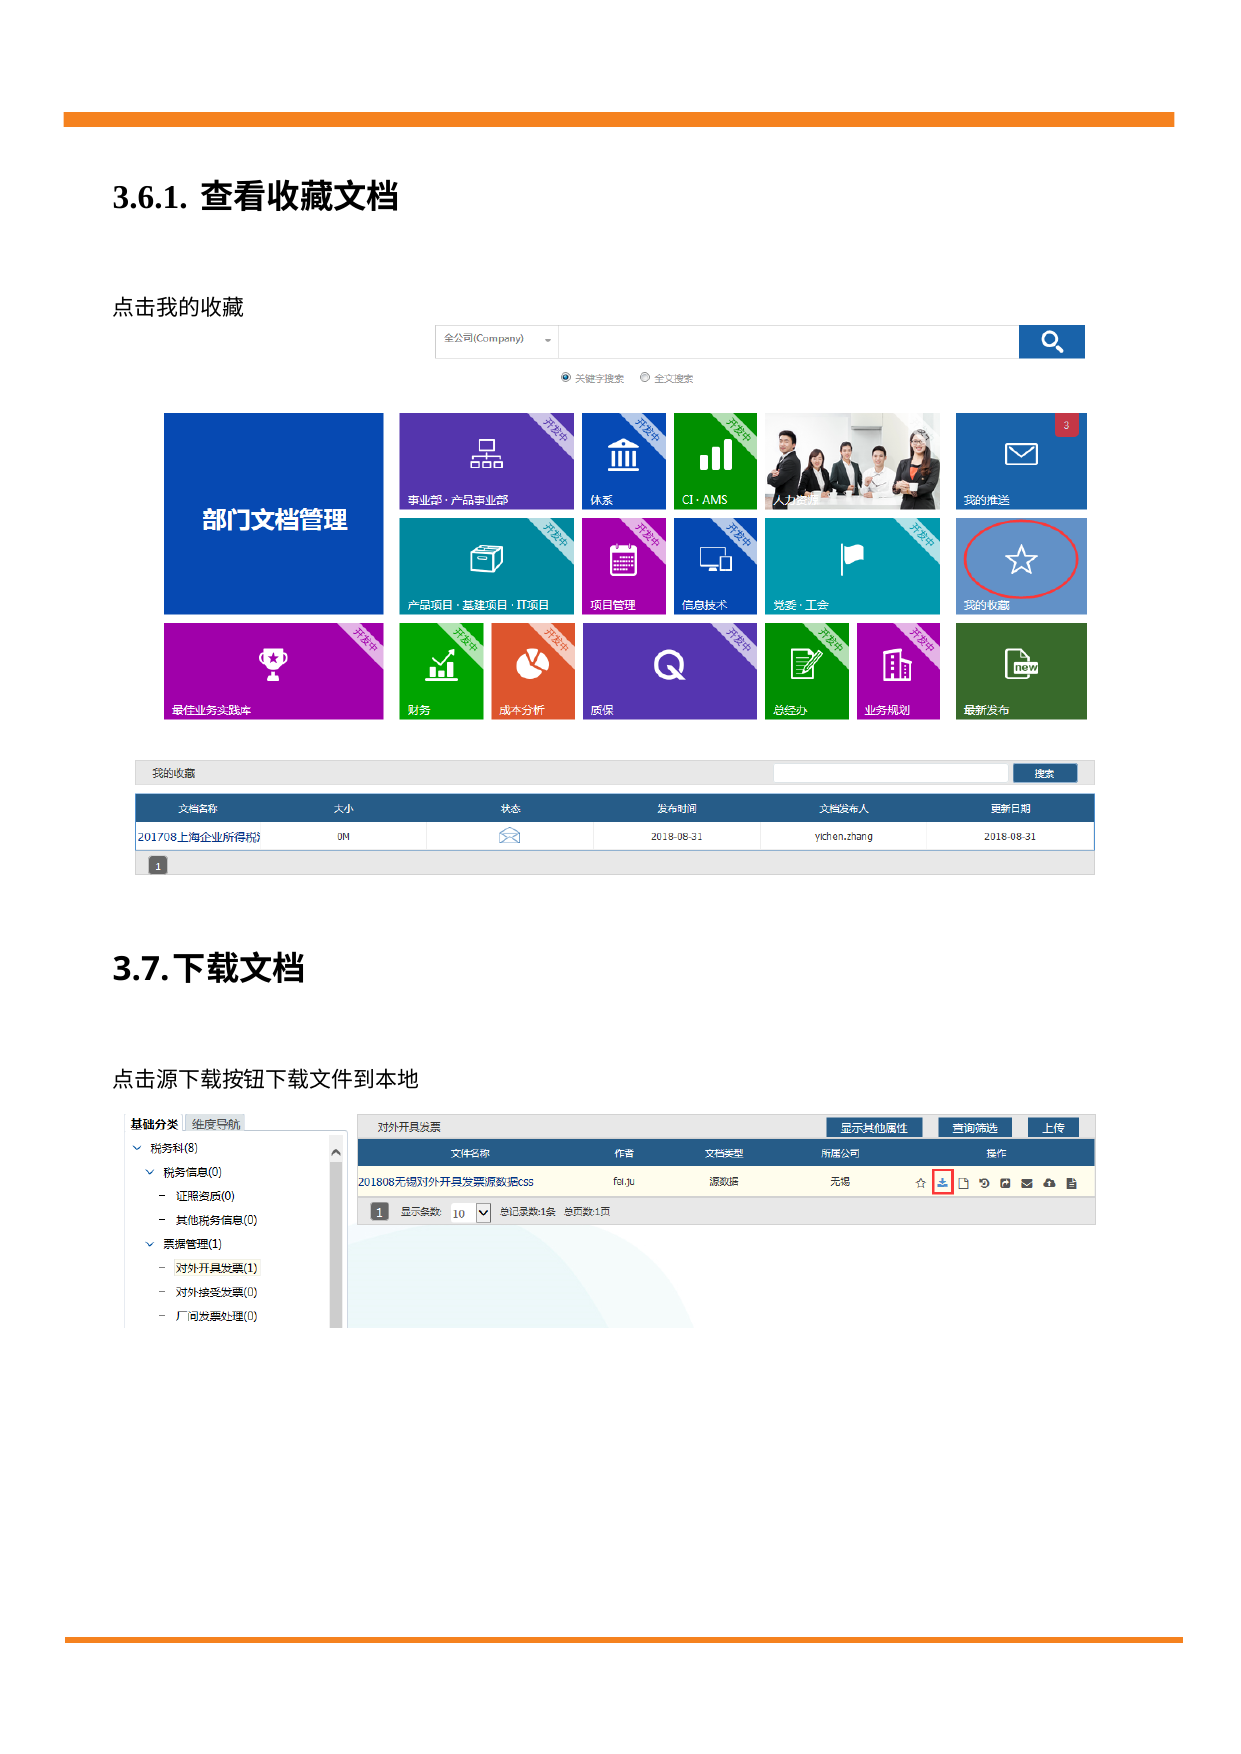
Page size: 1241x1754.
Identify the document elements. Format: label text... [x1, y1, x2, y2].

subtitle 下载文档 [112, 934, 1128, 999]
picture [112, 1093, 1127, 1328]
subtitle 查看收藏文档 [112, 162, 1128, 227]
picture [112, 321, 1126, 720]
text 点击我的收藏 [112, 289, 1128, 322]
text 点击源下载按钮下载文件到本地 [112, 1061, 1128, 1094]
picture [112, 744, 1127, 900]
picture [63, 112, 1175, 127]
